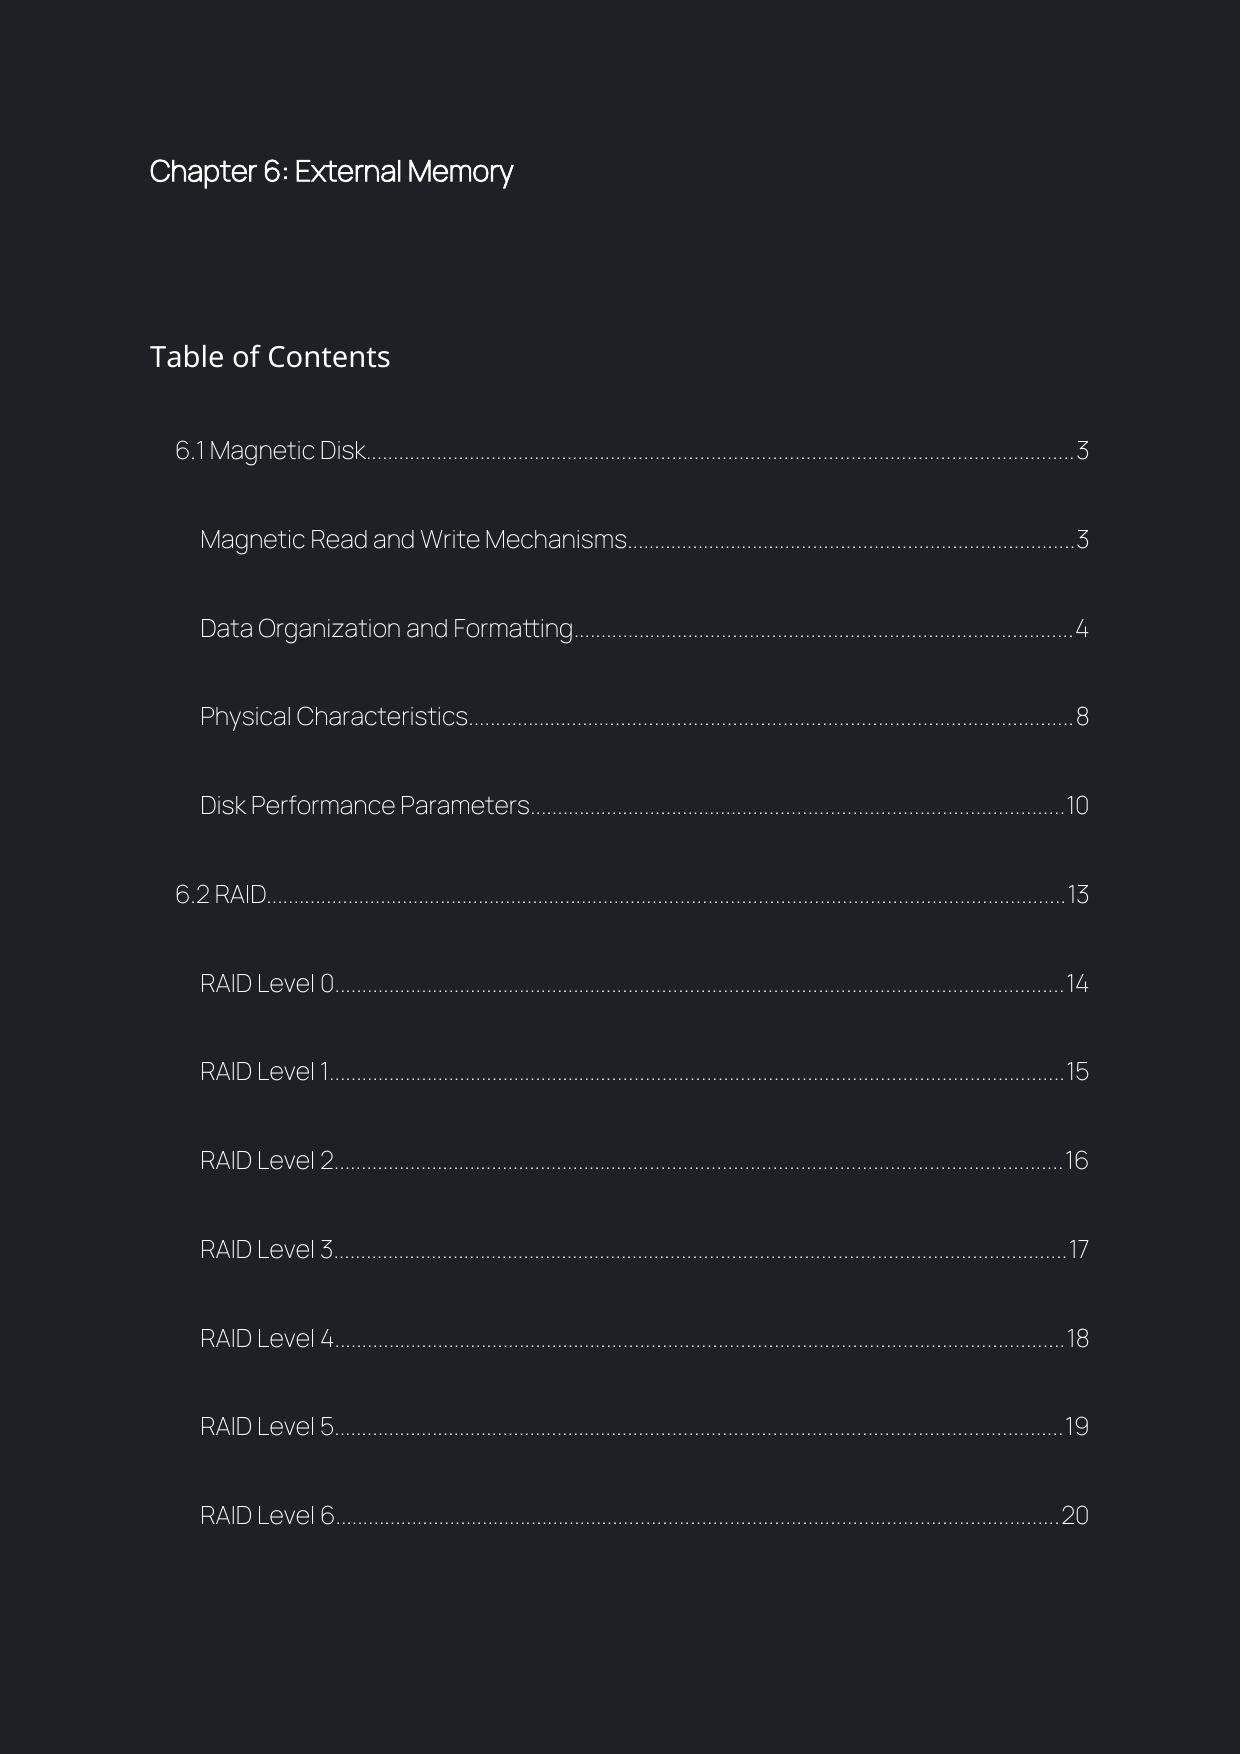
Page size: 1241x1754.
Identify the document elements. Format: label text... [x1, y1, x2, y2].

text Chapter 6: External Memory [150, 150, 1090, 190]
